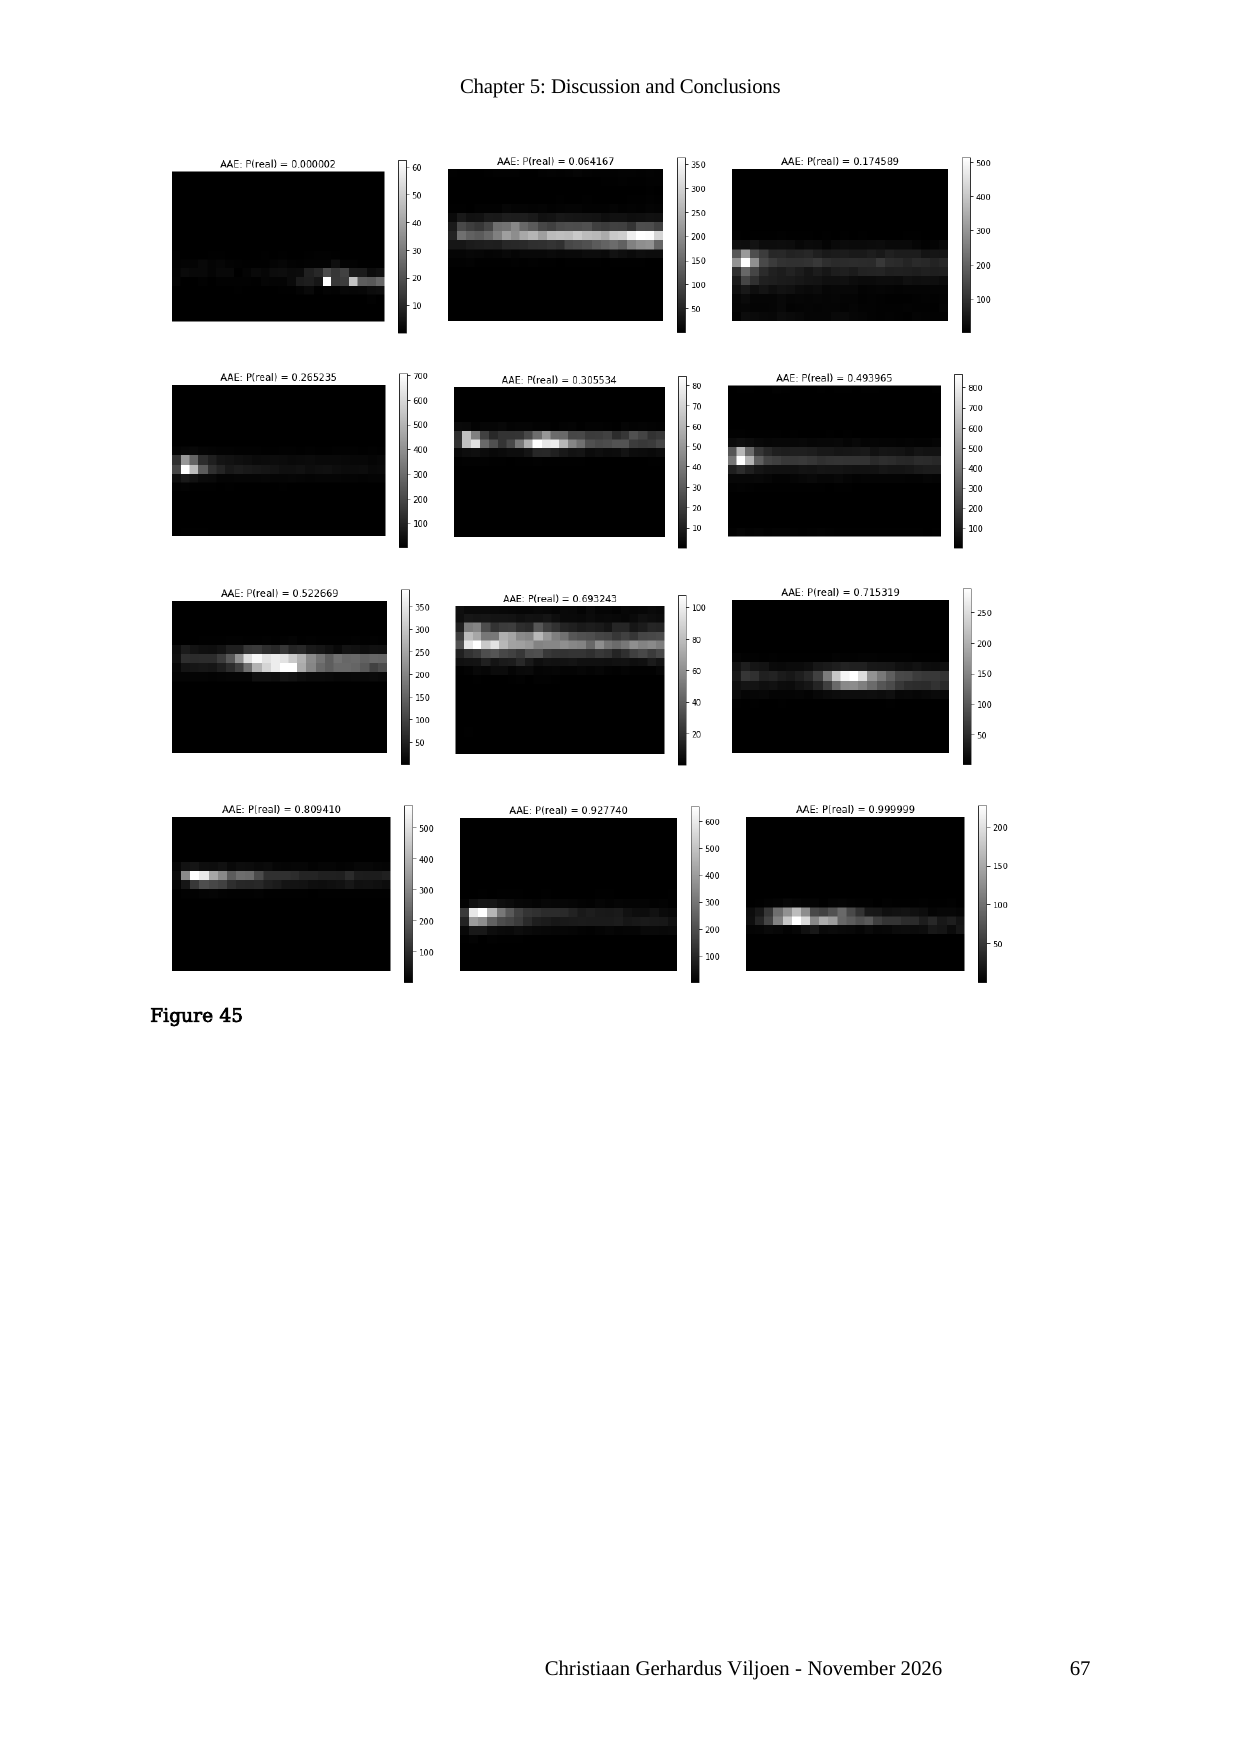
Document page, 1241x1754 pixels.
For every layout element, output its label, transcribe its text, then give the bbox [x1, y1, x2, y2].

picture [150, 580, 997, 773]
picture [150, 365, 988, 556]
picture [150, 797, 1013, 991]
picture [150, 150, 996, 341]
